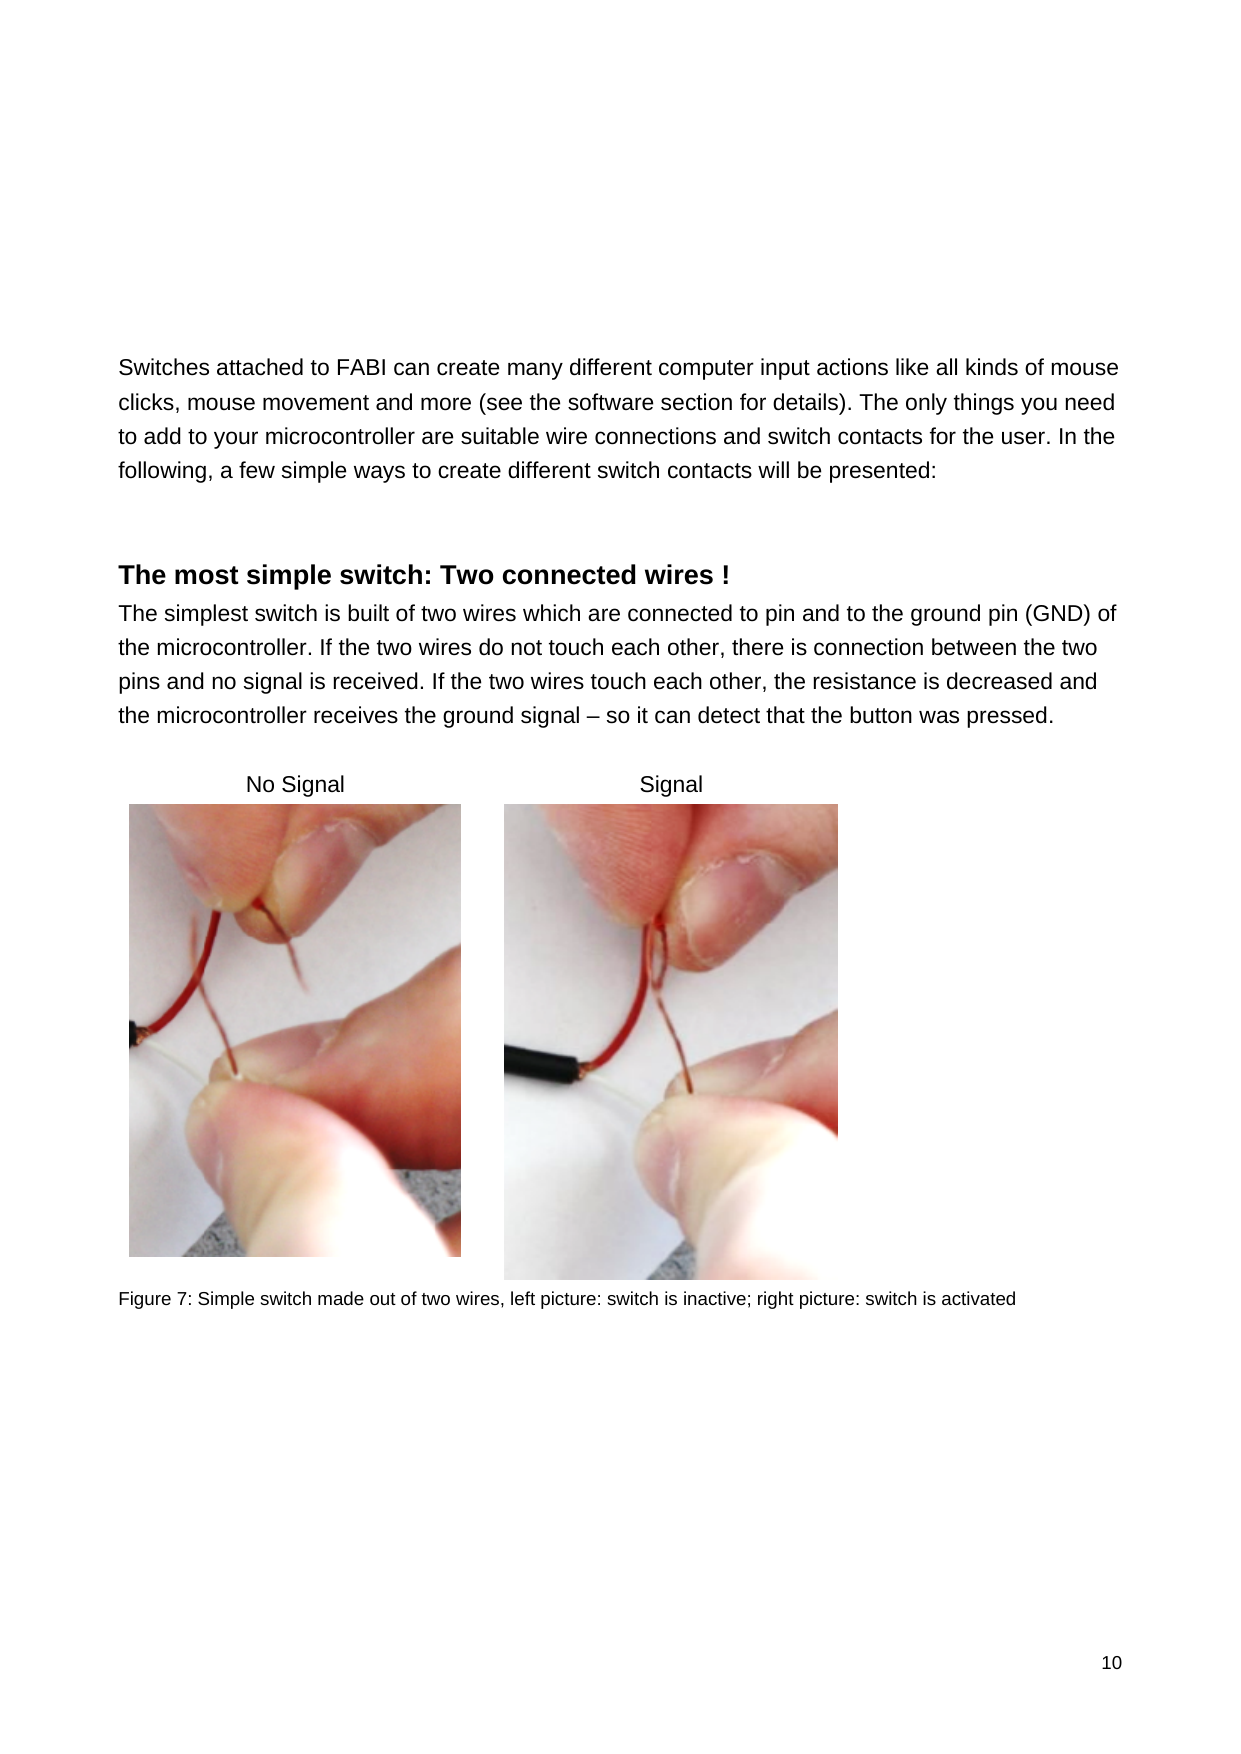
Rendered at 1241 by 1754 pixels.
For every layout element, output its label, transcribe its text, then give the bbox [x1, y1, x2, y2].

text The simplest switch is built of two wires which are connected to pin and to the ground pin (GND) of the microcontroller. If the two wires do not touch each other, there is connection between the two pins and no signal is received. If the two wires touch each other, the resistance is decreased and the microcontroller receives the ground signal – so it can detect that the button was pressed. [118, 600, 1122, 729]
table_cell [484, 805, 859, 1288]
table_cell [107, 805, 484, 1288]
subtitle The most simple switch: Two connected wires ! [118, 559, 1122, 591]
text Figure 7: Simple switch made out of two wires, left picture: switch is inactive; right picture: switch is activated [118, 1288, 1122, 1309]
text Switches attached to FABI can create many different computer input actions like all kinds of mouse clicks, mouse movement and more (see the software section for details). The only things you need to add to your microcontroller are suitable wire connections and switch contacts for the user. In the following, a few simple ways to create different switch contacts will be presented: [118, 354, 1122, 483]
picture [504, 804, 838, 1280]
table_header Signal [484, 771, 859, 805]
picture [129, 804, 461, 1257]
table_header No Signal [107, 771, 484, 805]
